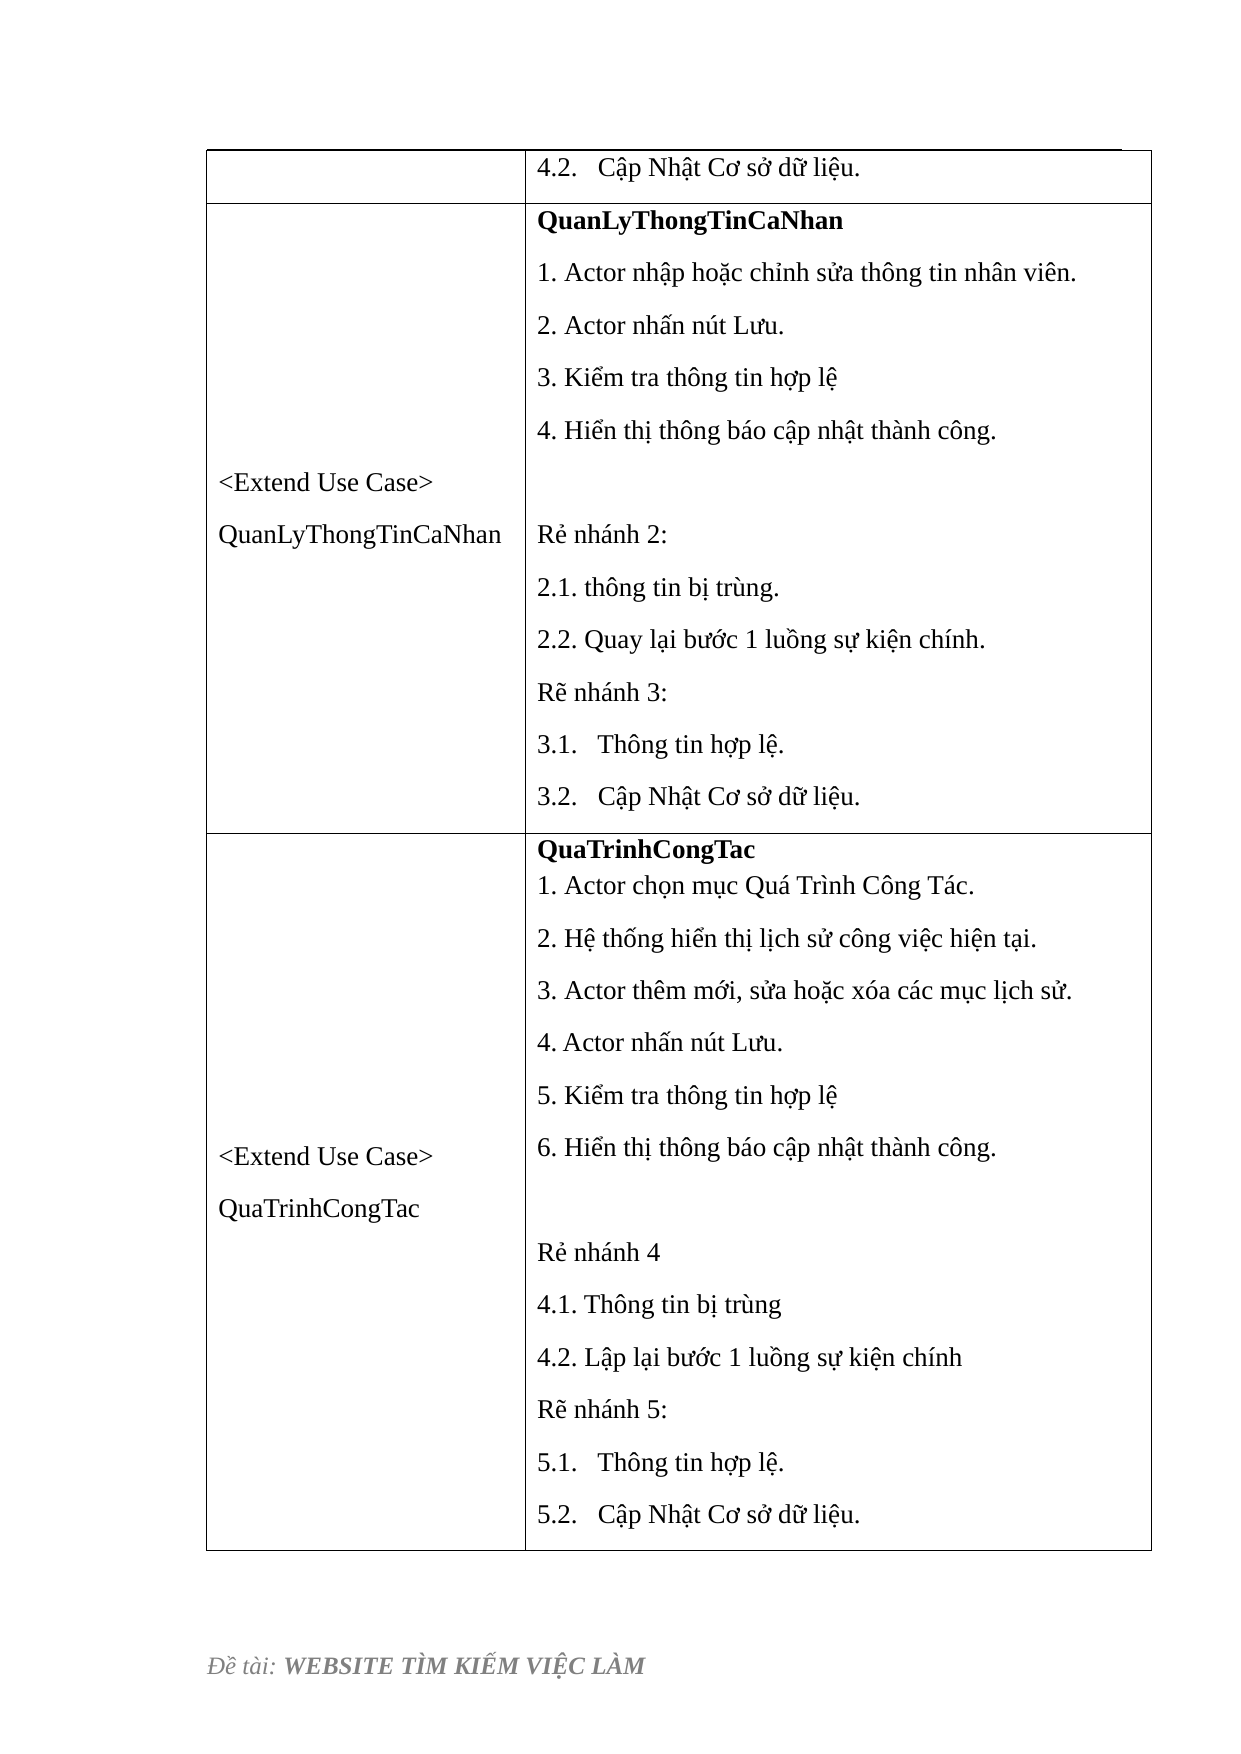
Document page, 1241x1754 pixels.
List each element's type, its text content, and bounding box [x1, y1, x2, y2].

table_cell <Extend Use Case> QuaTrinhCongTac [207, 834, 525, 1550]
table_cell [526, 151, 1151, 203]
table_cell QuaTrinhCongTac 1. Actor chọn mục Quá Trình Công Tác. 2. Hệ thống hiển thị lịch sử công việc hiện tại. 3. Actor thêm mới, sửa hoặc xóa các mục lịch sử. 4. Actor nhấn nút Lưu. 5. Kiểm tra thông tin hợp lệ 6. Hiển thị thông báo cập nhật thành công. Rẻ nhánh 4 4.1. Thông tin bị trùng 4.2. Lập lại bước 1 luồng sự kiện chính Rẽ nhánh 5: 5.1. Thông tin hợp lệ. 5.2. Cập Nhật Cơ sở dữ liệu. [526, 834, 1151, 1550]
table_cell <Extend Use Case> QuanLyThongTinCaNhan [207, 204, 525, 833]
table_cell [207, 151, 525, 203]
table_cell QuanLyThongTinCaNhan 1. Actor nhập hoặc chỉnh sửa thông tin nhân viên. 2. Actor nhấn nút Lưu. 3. Kiểm tra thông tin hợp lệ 4. Hiển thị thông báo cập nhật thành công. Rẻ nhánh 2: 2.1. thông tin bị trùng. 2.2. Quay lại bước 1 luồng sự kiện chính. Rẽ nhánh 3: 3.1. Thông tin hợp lệ. 3.2. Cập Nhật Cơ sở dữ liệu. [526, 204, 1151, 833]
